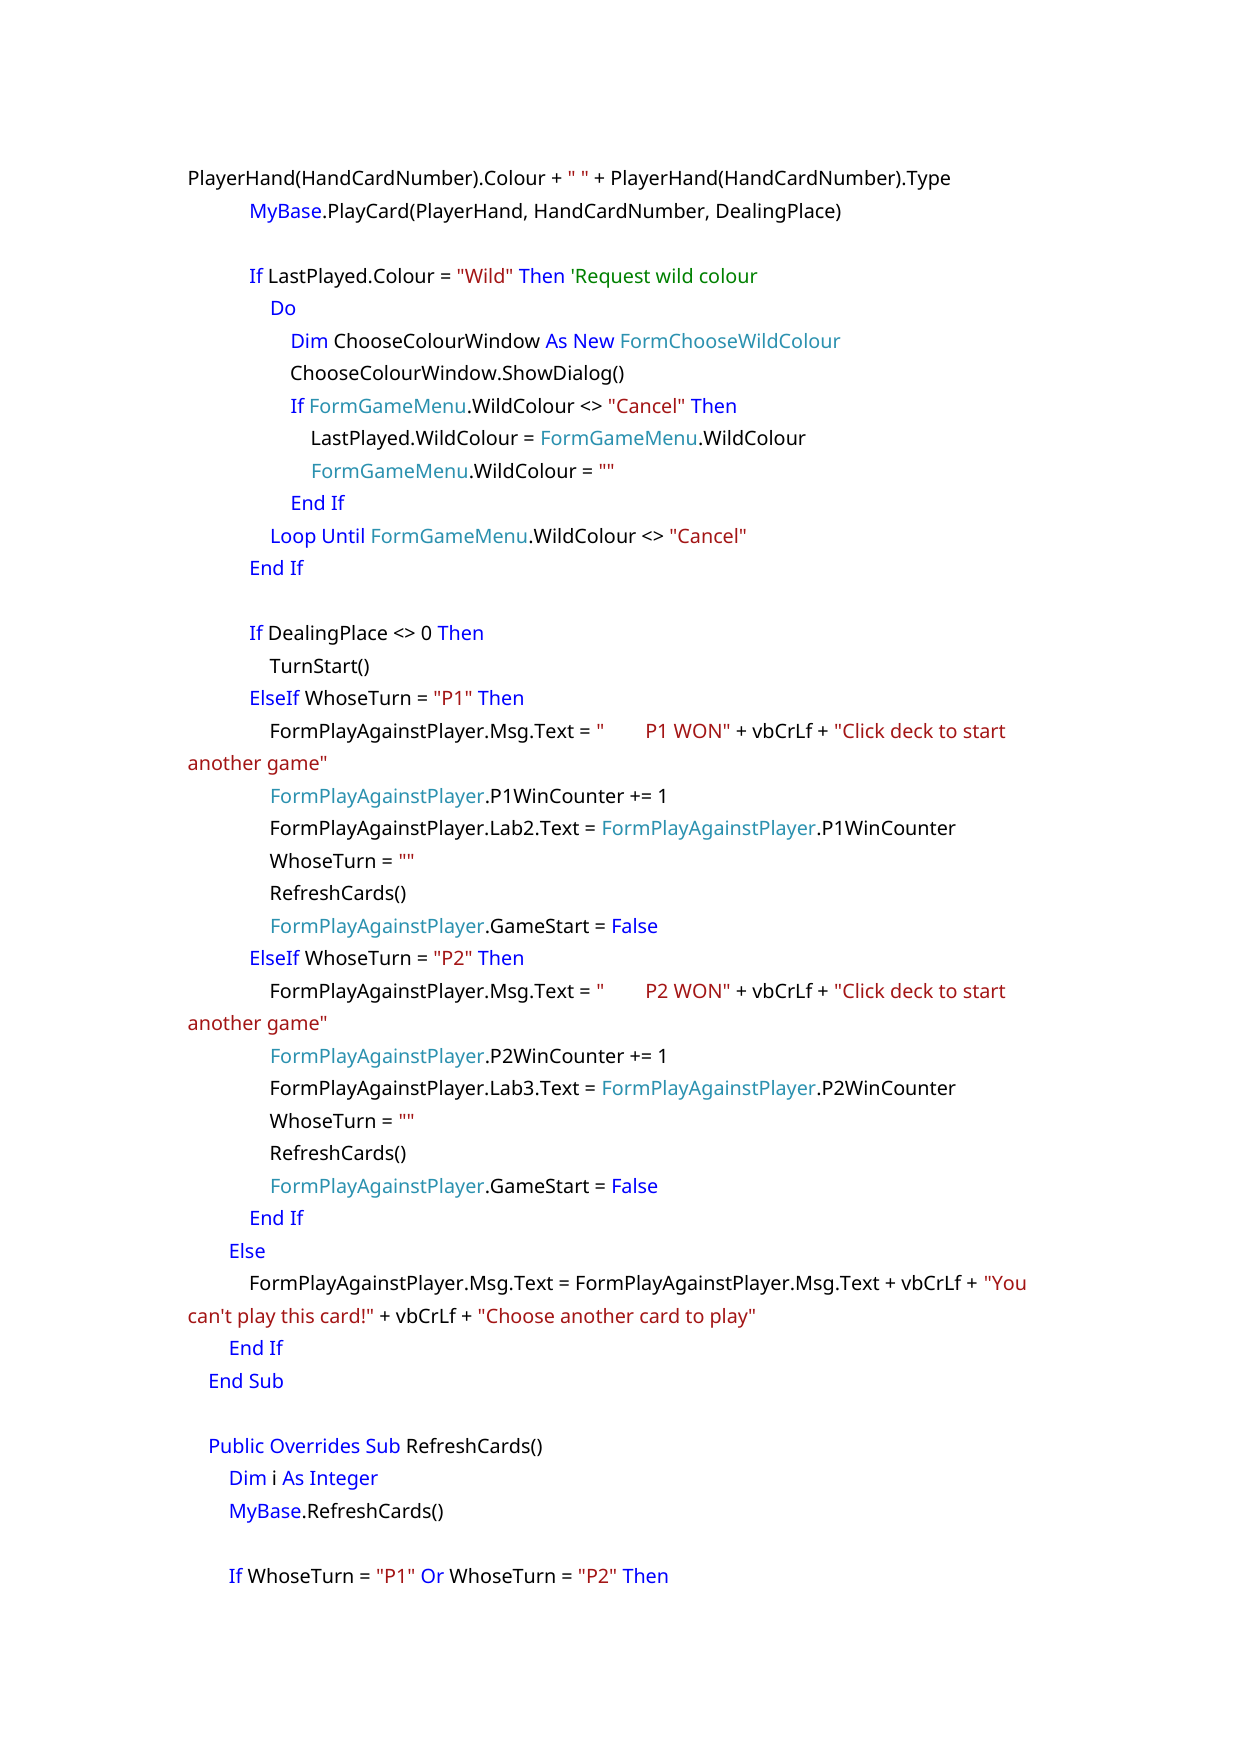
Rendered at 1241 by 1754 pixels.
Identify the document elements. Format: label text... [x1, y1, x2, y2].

text RefreshCards() [187, 877, 1053, 909]
text Public Overrides Sub RefreshCards() [187, 1429, 1053, 1462]
text Else [187, 1234, 1053, 1267]
text FormPlayAgainstPlayer.Lab2.Text = FormPlayAgainstPlayer.P1WinCounter [187, 812, 1053, 844]
text WhoseTurn = "" [187, 844, 1053, 877]
text End If [187, 552, 1053, 584]
text If LastPlayed.Colour = "Wild" Then 'Request wild colour [187, 259, 1053, 292]
text WhoseTurn = "" [187, 1104, 1053, 1137]
text Loop Until FormGameMenu.WildColour <> "Cancel" [187, 519, 1053, 552]
text MyBase.PlayCard(PlayerHand, HandCardNumber, DealingPlace) [187, 194, 1053, 227]
text If DealingPlace <> 0 Then [187, 617, 1053, 649]
text TurnStart() [187, 649, 1053, 682]
text FormPlayAgainstPlayer.GameStart = False [187, 909, 1053, 942]
text LastPlayed.WildColour = FormGameMenu.WildColour [187, 422, 1053, 454]
text MyBase.RefreshCards() [187, 1494, 1053, 1527]
text Dim i As Integer [187, 1462, 1053, 1494]
text FormPlayAgainstPlayer.P1WinCounter += 1 [187, 779, 1053, 812]
text End If [187, 1202, 1053, 1234]
text If WhoseTurn = "P1" Or WhoseTurn = "P2" Then [187, 1559, 1053, 1592]
text FormPlayAgainstPlayer.Msg.Text = FormPlayAgainstPlayer.Msg.Text + vbCrLf + "You can't play this card!" + vbCrLf + "Choose another card to play" [187, 1267, 1053, 1332]
text FormPlayAgainstPlayer.Msg.Text = " P2 WON" + vbCrLf + "Click deck to start another game" [187, 974, 1053, 1039]
text FormPlayAgainstPlayer.P2WinCounter += 1 [187, 1039, 1053, 1072]
text FormPlayAgainstPlayer.GameStart = False [187, 1169, 1053, 1202]
text End If [187, 1332, 1053, 1364]
text ElseIf WhoseTurn = "P2" Then [187, 942, 1053, 974]
text Dim ChooseColourWindow As New FormChooseWildColour [187, 324, 1053, 357]
text FormPlayAgainstPlayer.Lab3.Text = FormPlayAgainstPlayer.P2WinCounter [187, 1072, 1053, 1104]
text End Sub [187, 1364, 1053, 1397]
text FormGameMenu.WildColour = "" [187, 454, 1053, 487]
text End If [187, 487, 1053, 519]
text If FormGameMenu.WildColour <> "Cancel" Then [187, 389, 1053, 422]
text ChooseColourWindow.ShowDialog() [187, 357, 1053, 389]
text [187, 162, 1053, 194]
text Do [187, 292, 1053, 324]
text FormPlayAgainstPlayer.Msg.Text = " P1 WON" + vbCrLf + "Click deck to start another game" [187, 714, 1053, 779]
text ElseIf WhoseTurn = "P1" Then [187, 682, 1053, 714]
text RefreshCards() [187, 1137, 1053, 1169]
